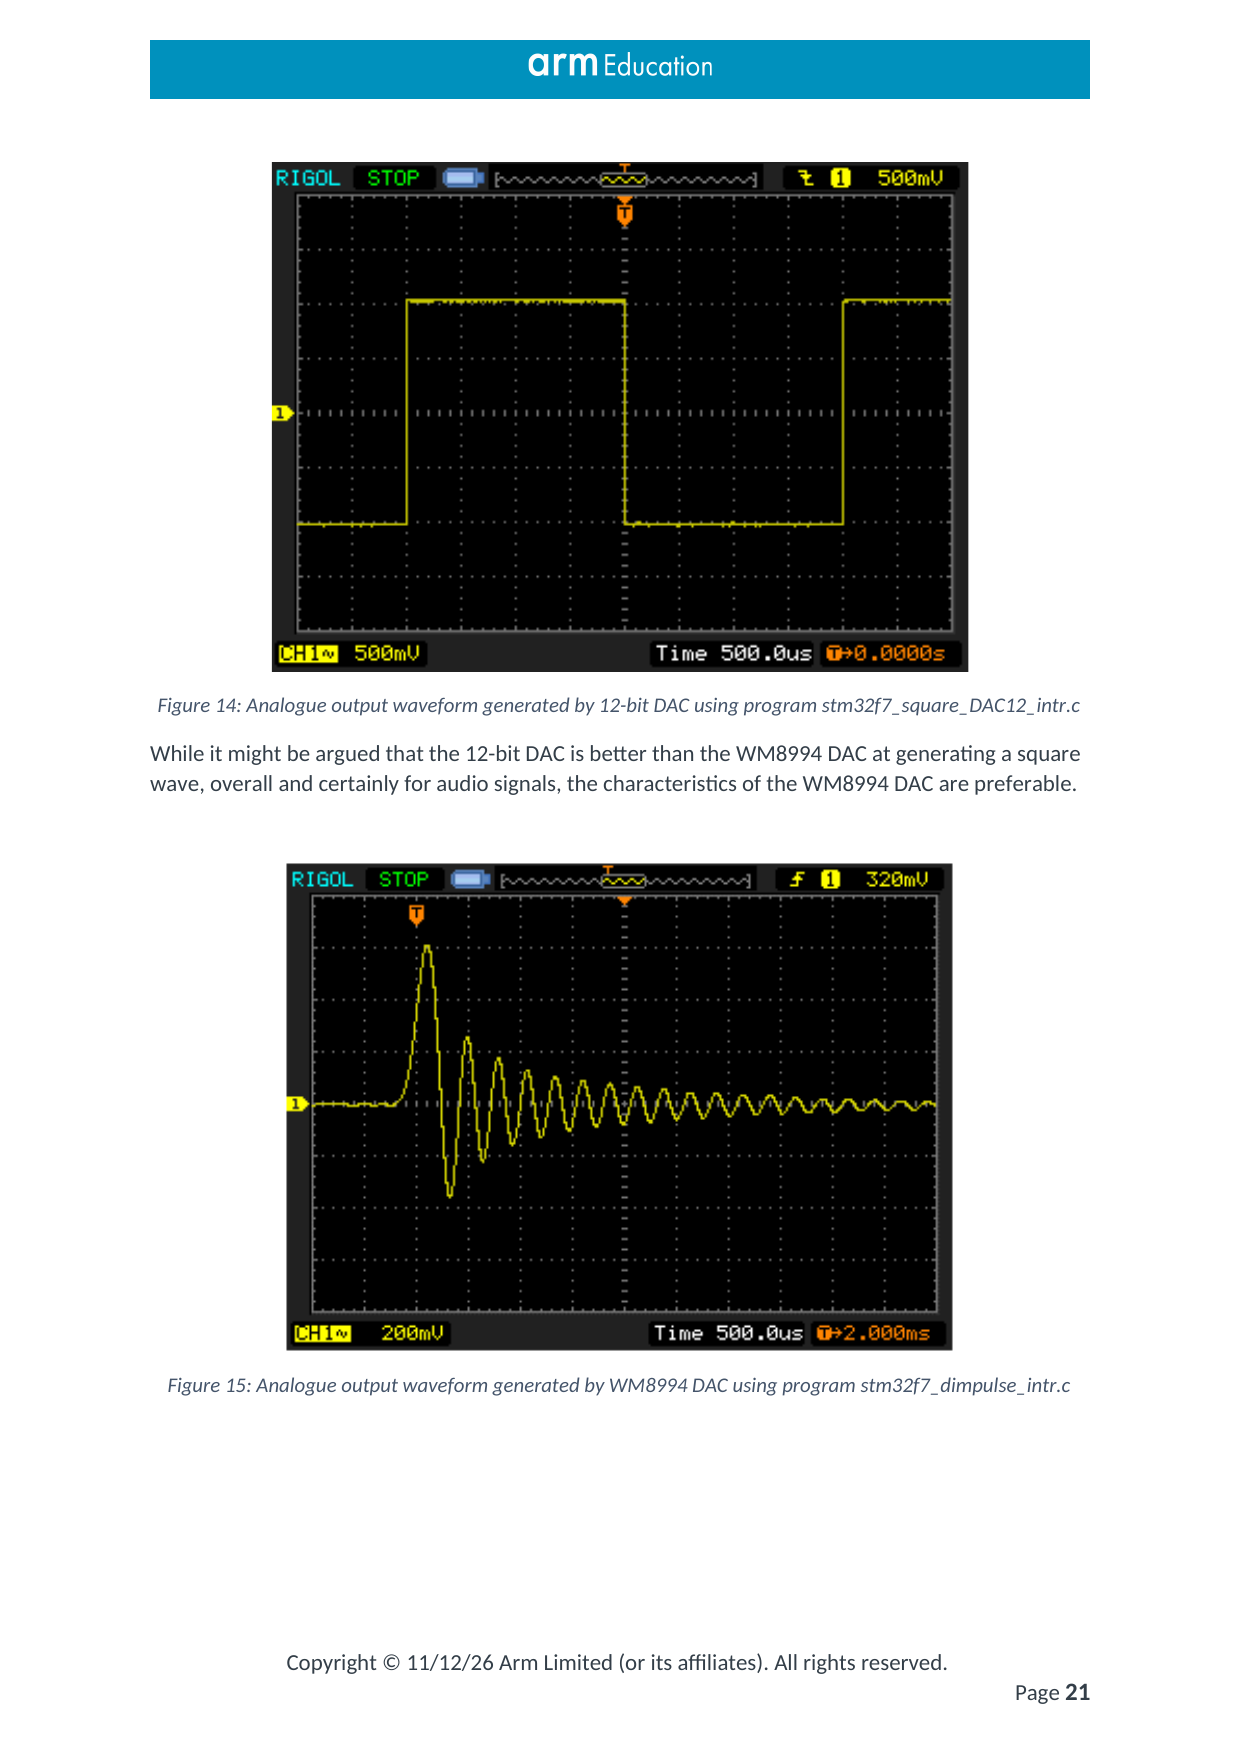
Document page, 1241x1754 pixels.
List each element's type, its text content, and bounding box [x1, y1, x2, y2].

picture [606, 55, 615, 75]
picture [529, 54, 548, 75]
picture [554, 54, 566, 75]
picture [285, 862, 955, 1353]
text Figure 14: Analogue output waveform generated by 12-bit DAC using program stm32f7_square_DAC12_intr.c [150, 693, 1090, 718]
picture [570, 54, 597, 75]
picture [675, 58, 679, 75]
text Figure 15: Analogue output waveform generated by WM8994 DAC using program stm32f7_dimpulse_intr.c [150, 1372, 1090, 1397]
text While it might be argued that the 12-bit DAC is better than the WM8994 DAC at generating a square wave, overall and certainly for audio signals, the characteristics of the WM8994 DAC are preferable. [150, 739, 1090, 797]
picture [271, 162, 969, 672]
